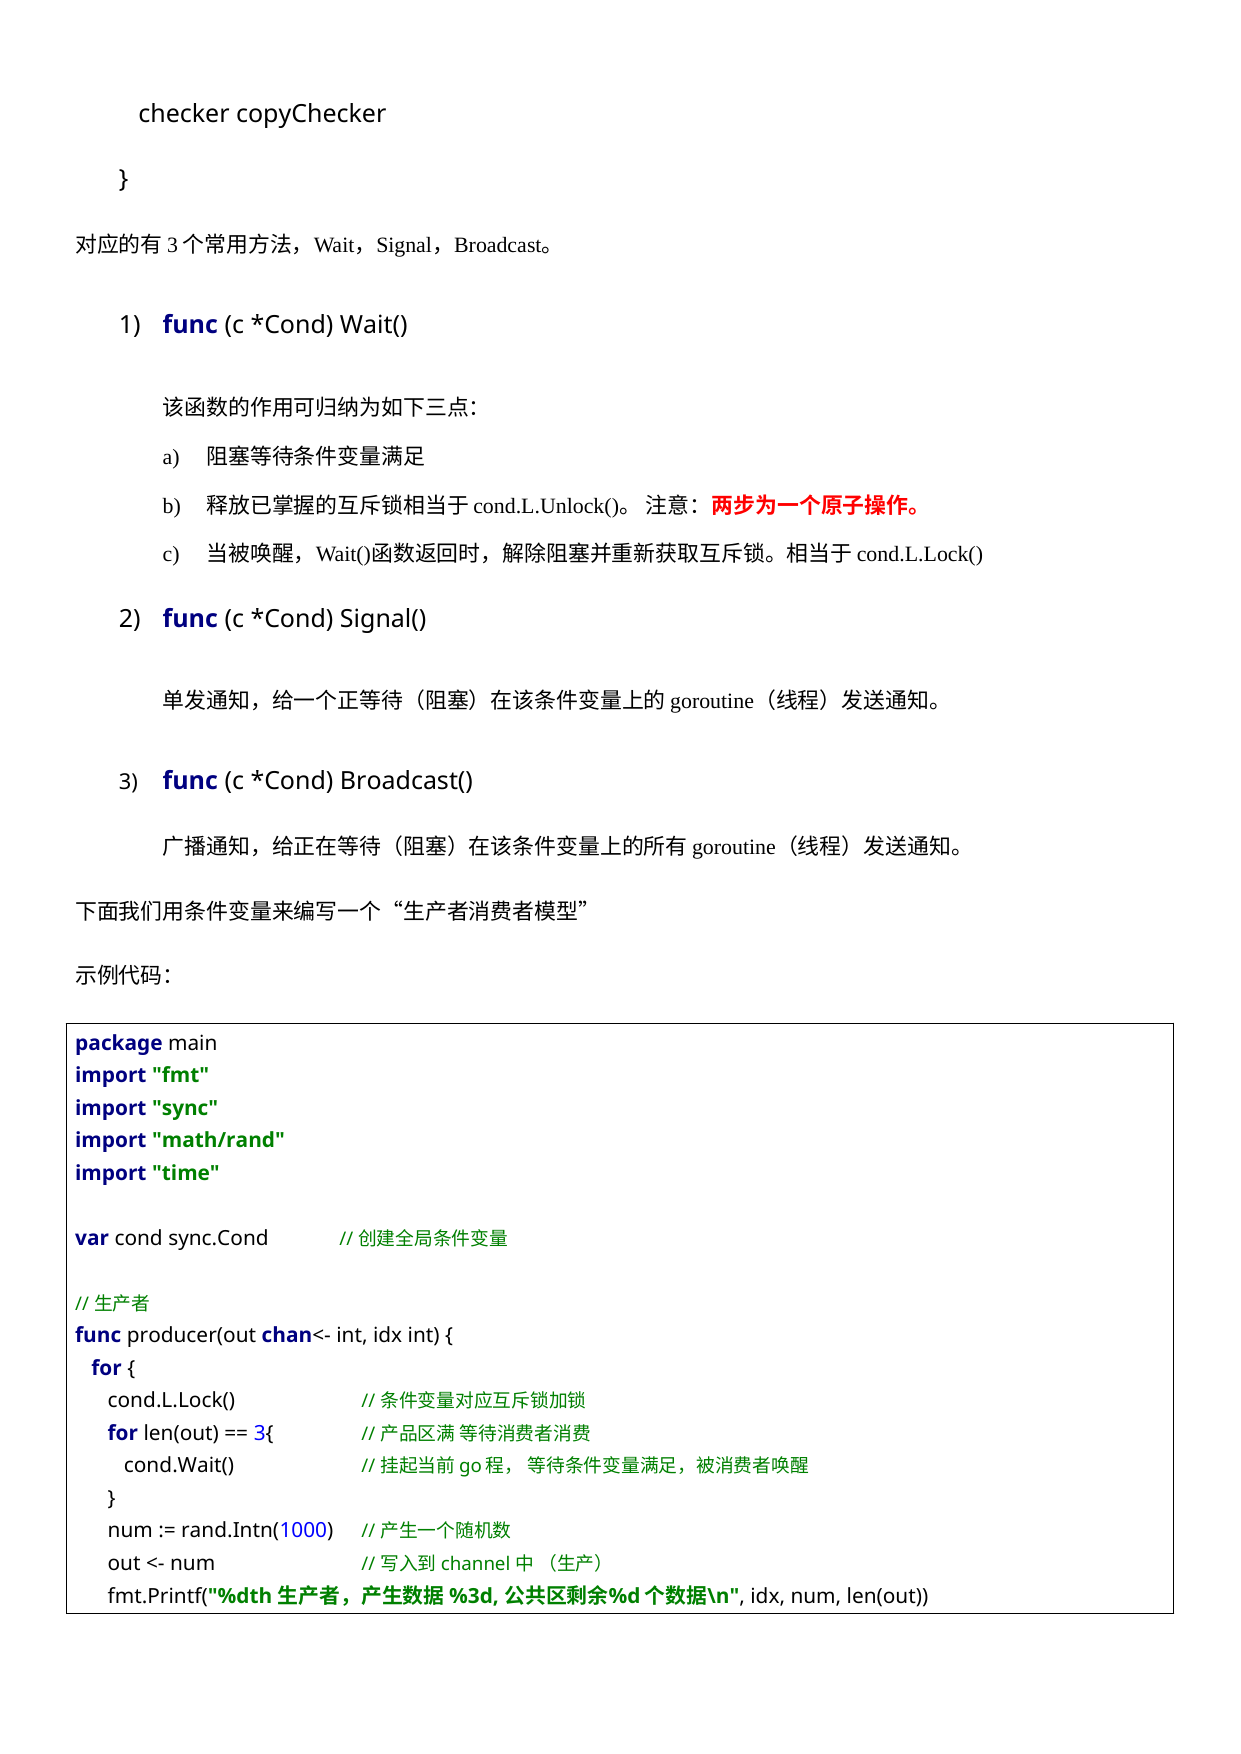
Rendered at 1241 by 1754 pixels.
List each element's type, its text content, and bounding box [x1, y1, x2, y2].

text 广播通知，给正在等待（阻塞）在该条件变量上的所有goroutine（线程）发送通知。 [119, 829, 1165, 861]
list 释放已掌握的互斥锁相当于cond.L.Unlock()。 注意：两步为一个原子操作。 [162, 487, 1165, 520]
text 示例代码： [75, 958, 1165, 991]
list 阻塞等待条件变量满足 [162, 438, 1165, 471]
list 该函数的作用可归纳为如下三点： [162, 390, 1165, 422]
text package main import "fmt" import "sync" import "math/rand" import "time" var cond sync.Cond // 创建全局条件变量 // 生产者 func producer(out chan<- int, idx int) { for { cond.L.Lock() // 条件变量对应互斥锁加锁 for len(out) == 3{ // 产品区满 等待消费者消费 cond.Wait() // 挂起当前go程， 等待条件变量满足，被消费者唤醒 } num := rand.Intn(1000) // 产生一个随机数 out <- num // 写入到 channel 中 （生产） fmt.Printf("%dth 生产者，产生数据 %3d, 公共区剩余%d个数据\n", idx, num, len(out)) [67, 1024, 1173, 1613]
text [119, 81, 1165, 211]
list func (c *Cond) Signal() [119, 585, 1165, 650]
text 单发通知，给一个正等待（阻塞）在该条件变量上的goroutine（线程）发送通知。 [75, 683, 1165, 716]
text 对应的有3个常用方法，Wait，Signal，Broadcast。 [75, 227, 1165, 259]
list 当被唤醒，Wait()函数返回时，解除阻塞并重新获取互斥锁。相当于cond.L.Lock() [162, 536, 1165, 568]
list func (c *Cond) Broadcast() [119, 748, 1165, 813]
list func (c *Cond) Wait() [119, 292, 1165, 357]
text 下面我们用条件变量来编写一个“生产者消费者模型” [75, 893, 1165, 926]
